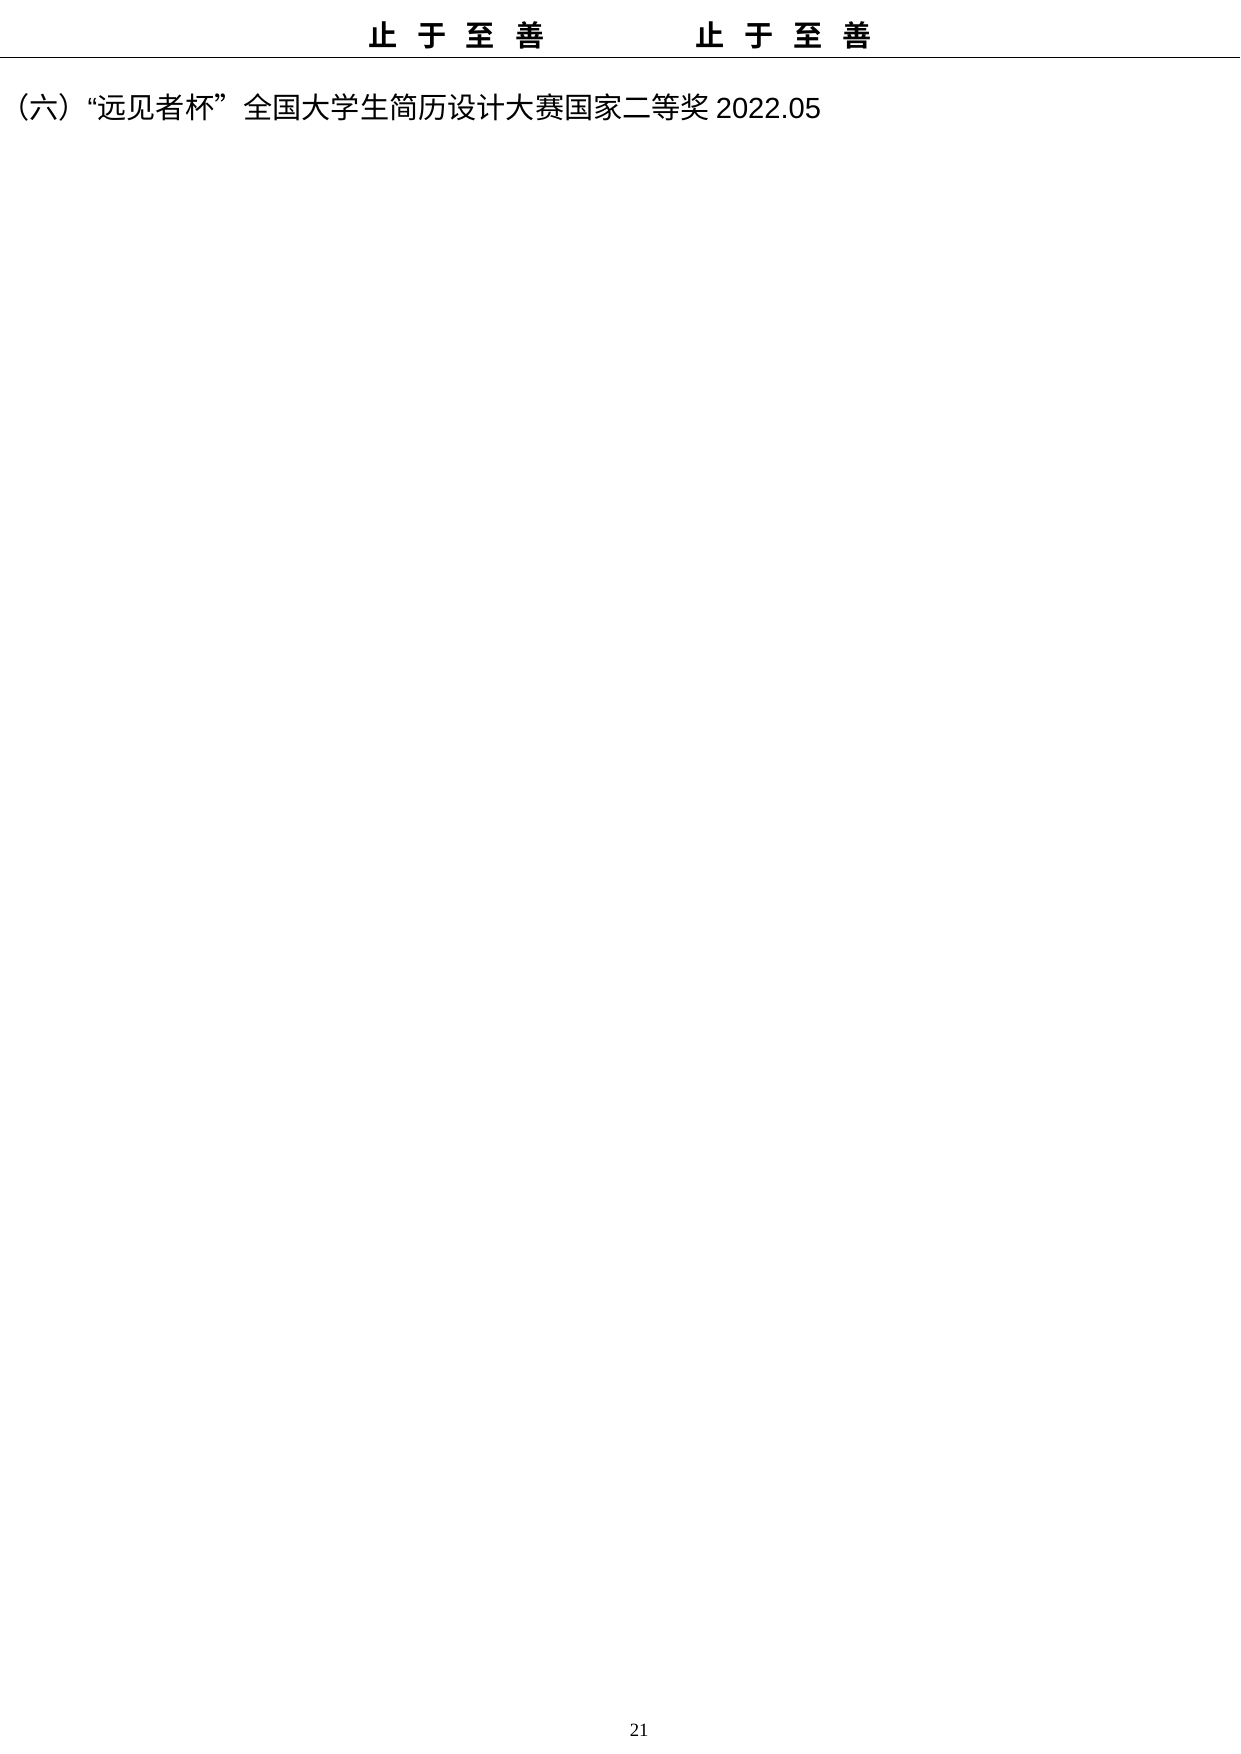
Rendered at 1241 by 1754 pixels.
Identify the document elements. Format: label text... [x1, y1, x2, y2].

text “远见者杯”全国大学生简历设计大赛国家二等奖2022.05 [0, 84, 1240, 127]
